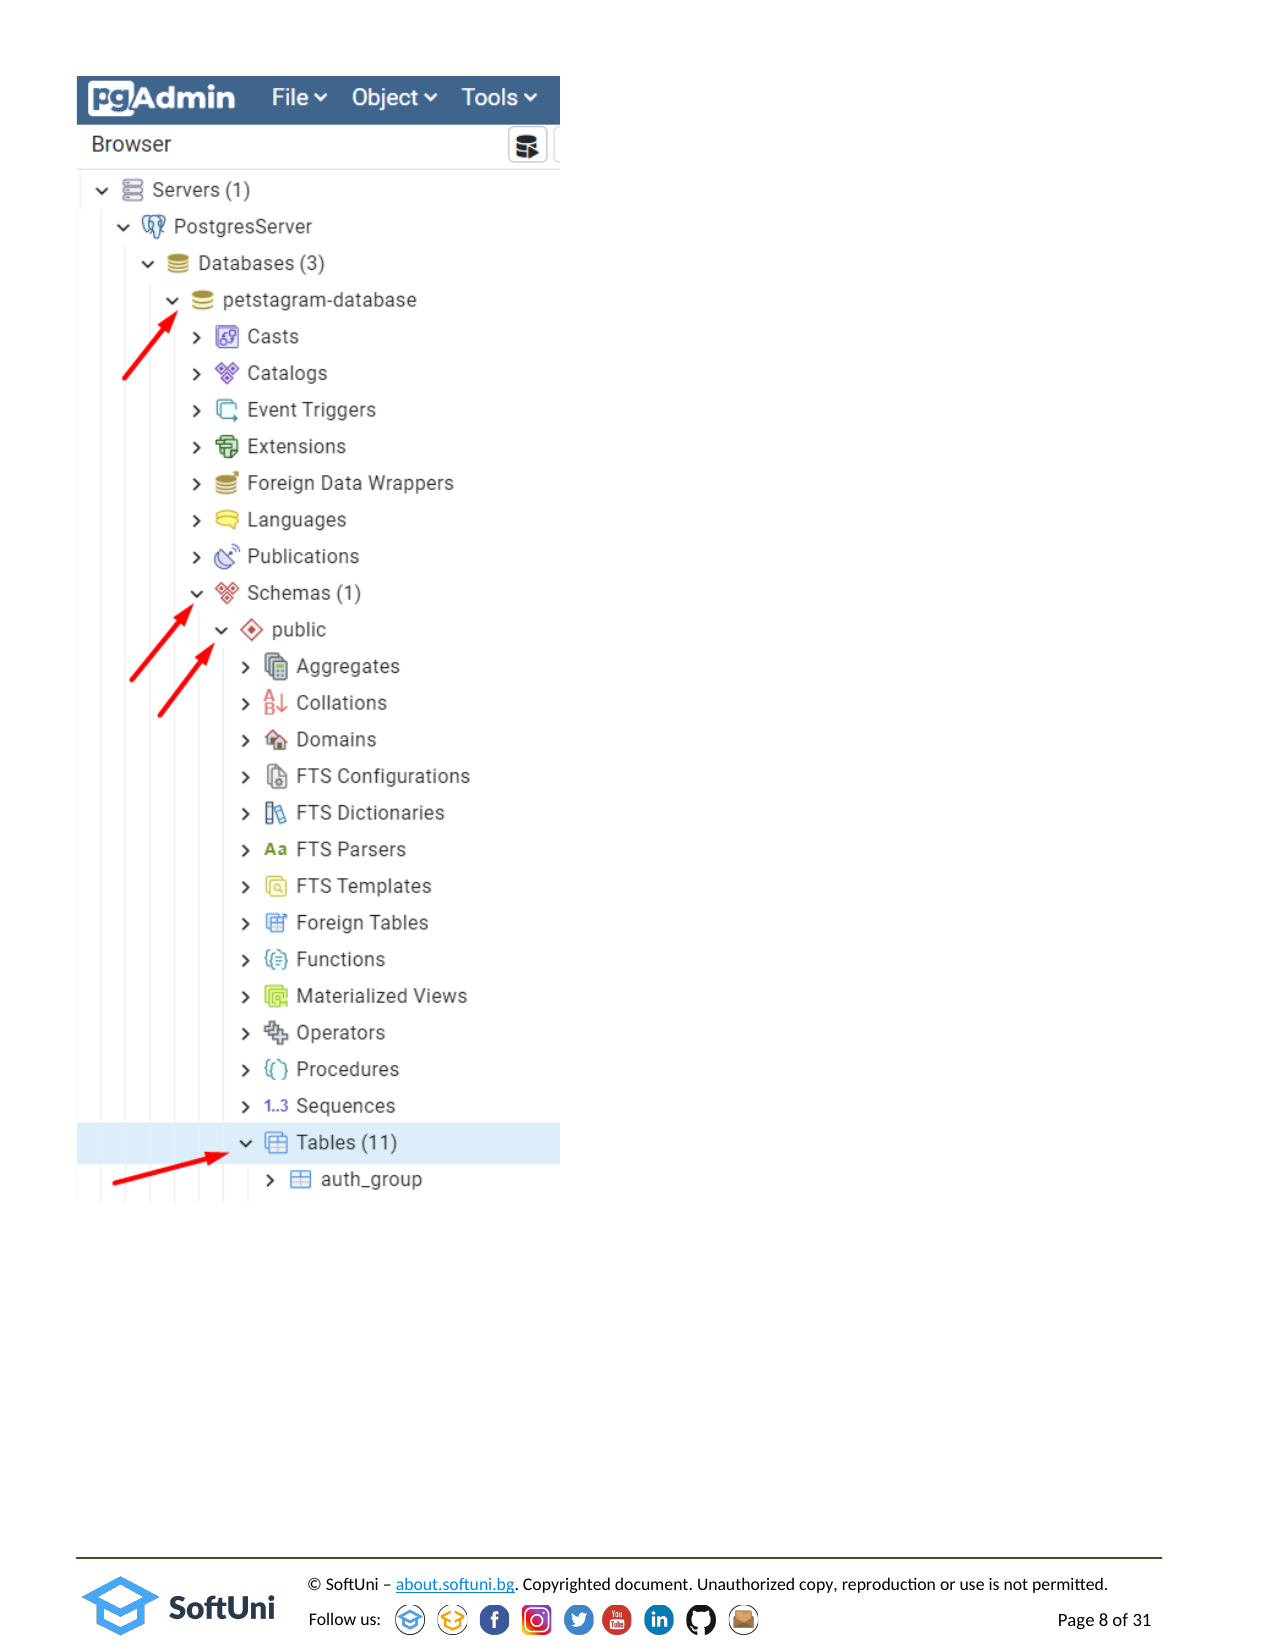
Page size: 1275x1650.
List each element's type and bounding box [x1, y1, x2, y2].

picture [665, 1626, 674, 1635]
picture [395, 1605, 425, 1635]
picture [644, 1626, 653, 1635]
picture [564, 1605, 594, 1635]
picture [728, 1605, 759, 1635]
picture [644, 1605, 651, 1613]
picture [437, 1605, 468, 1635]
picture [658, 1617, 667, 1626]
picture [686, 1605, 716, 1635]
picture [479, 1605, 510, 1635]
picture [667, 1605, 674, 1613]
picture [76, 76, 560, 1202]
picture [522, 1605, 552, 1635]
picture [75, 1570, 281, 1641]
picture [602, 1605, 632, 1635]
